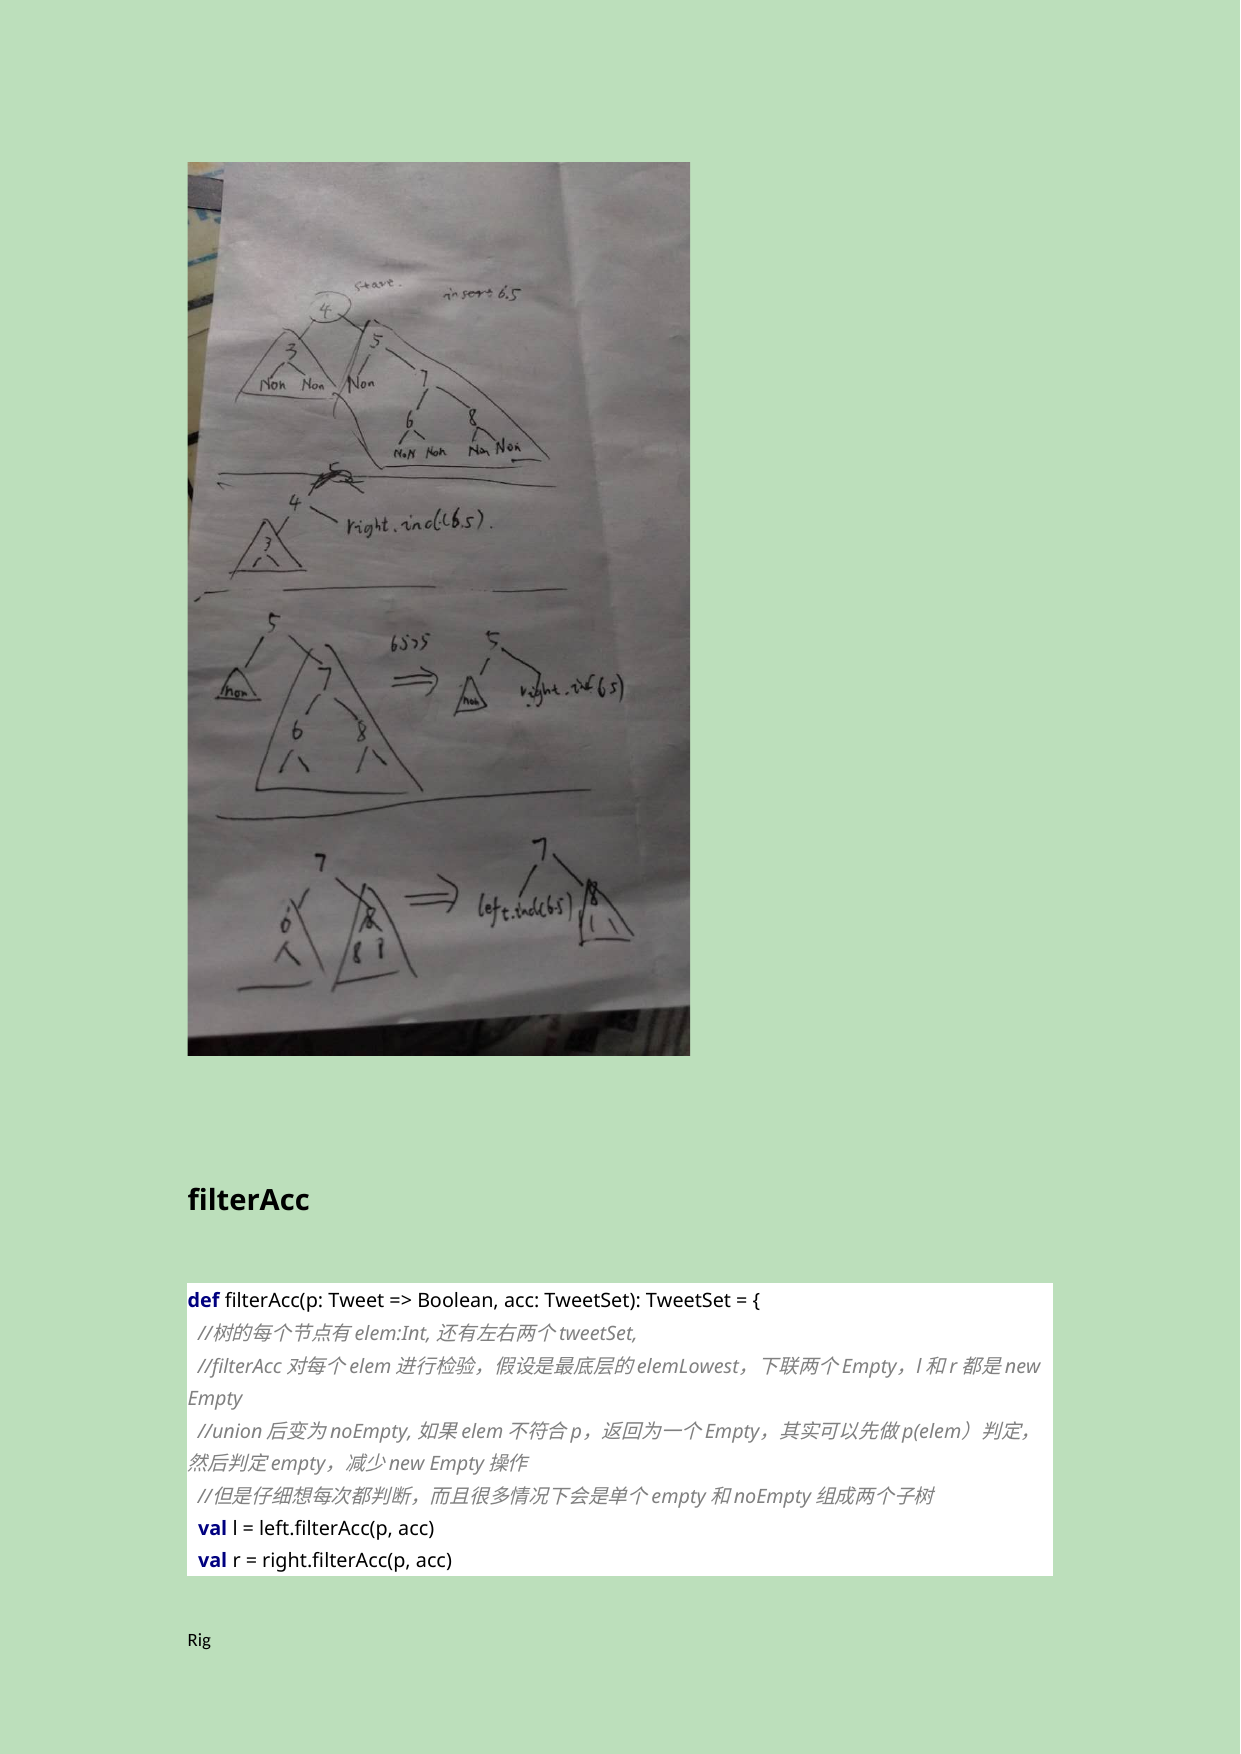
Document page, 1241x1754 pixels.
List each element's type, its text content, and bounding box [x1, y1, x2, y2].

subtitle filterAcc [187, 1166, 1053, 1231]
picture [187, 162, 690, 1056]
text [187, 1283, 1053, 1576]
